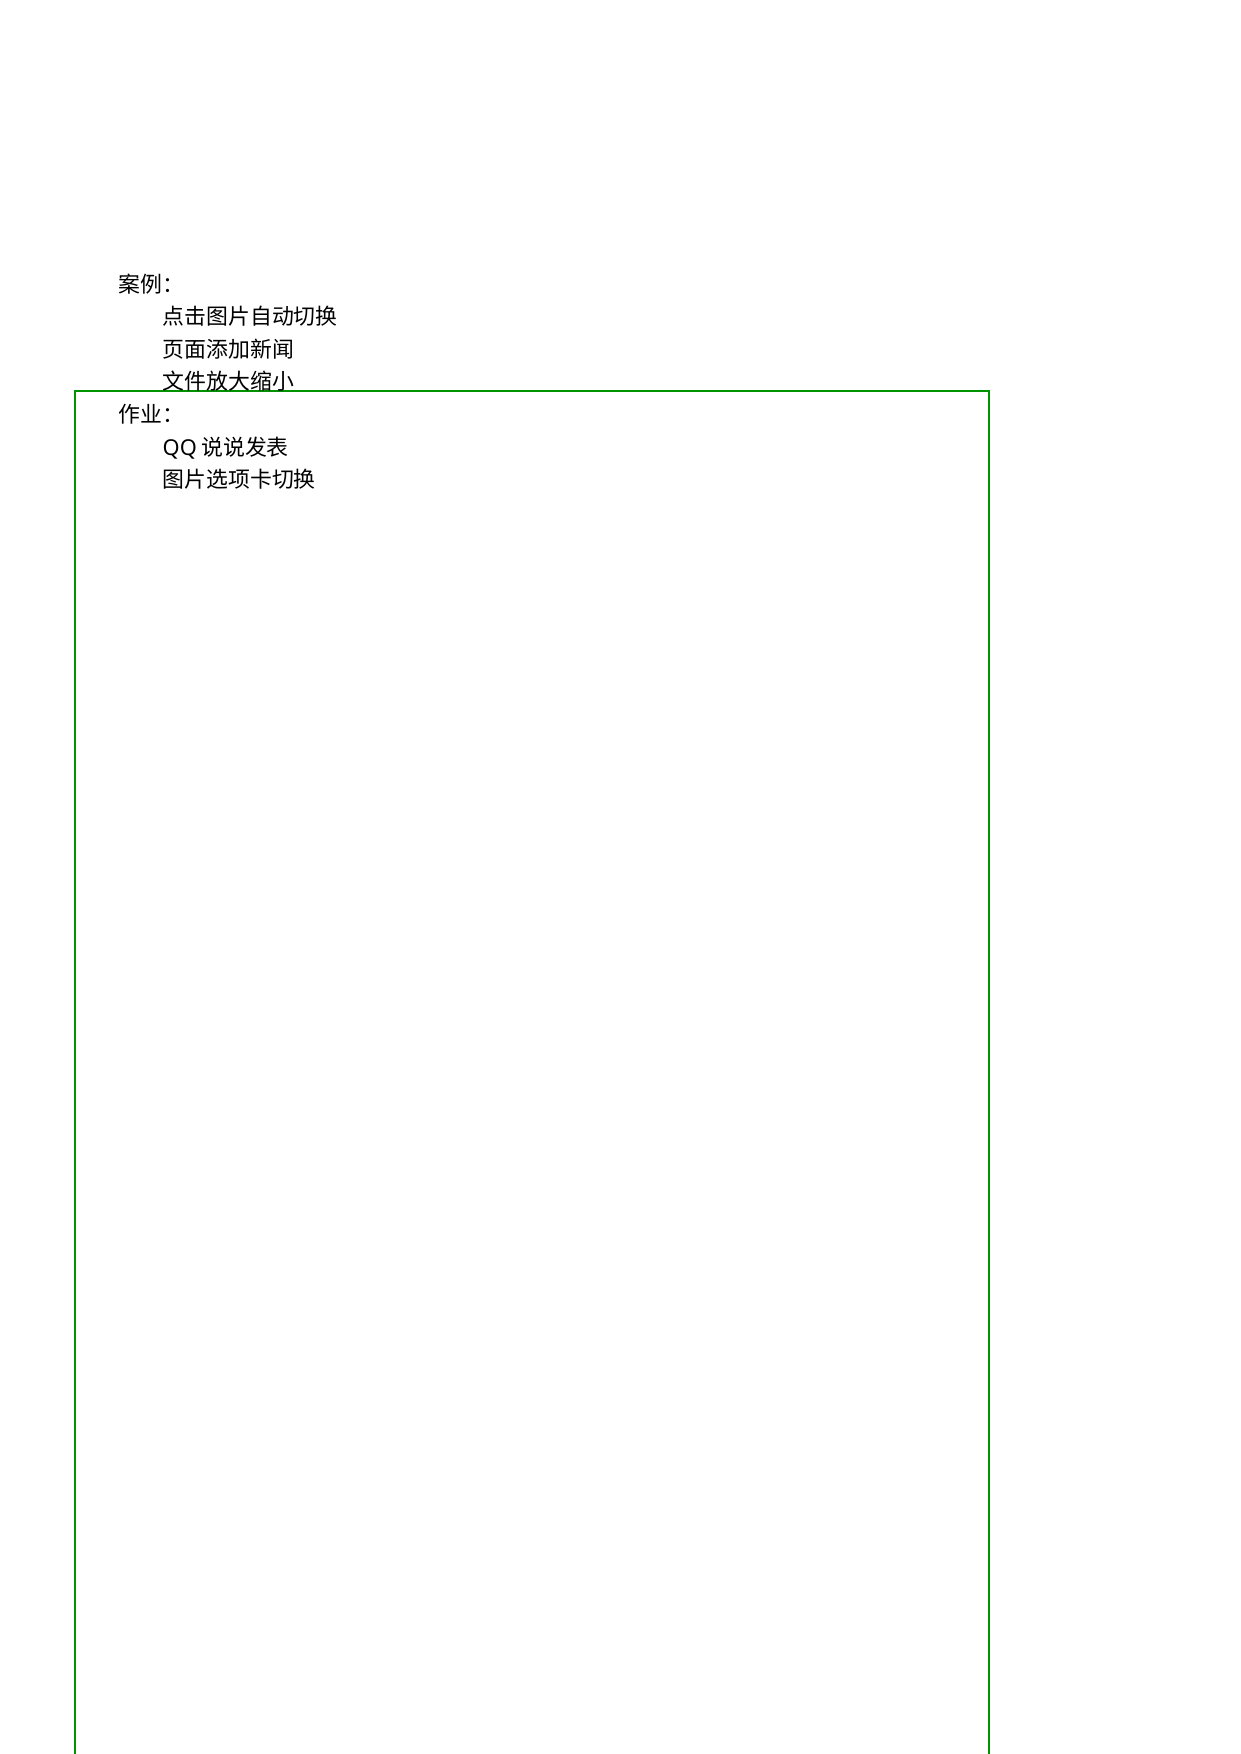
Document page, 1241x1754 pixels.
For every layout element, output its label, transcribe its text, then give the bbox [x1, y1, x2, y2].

text 案例： [75, 266, 1165, 299]
text 图片选项卡切换 [75, 462, 1165, 494]
text 点击图片自动切换 [75, 299, 1165, 331]
text QQ说说发表 [75, 429, 1165, 462]
text 页面添加新闻 [75, 331, 1165, 364]
text 文件放大缩小 [75, 364, 1165, 397]
text 作业： [75, 397, 1165, 429]
